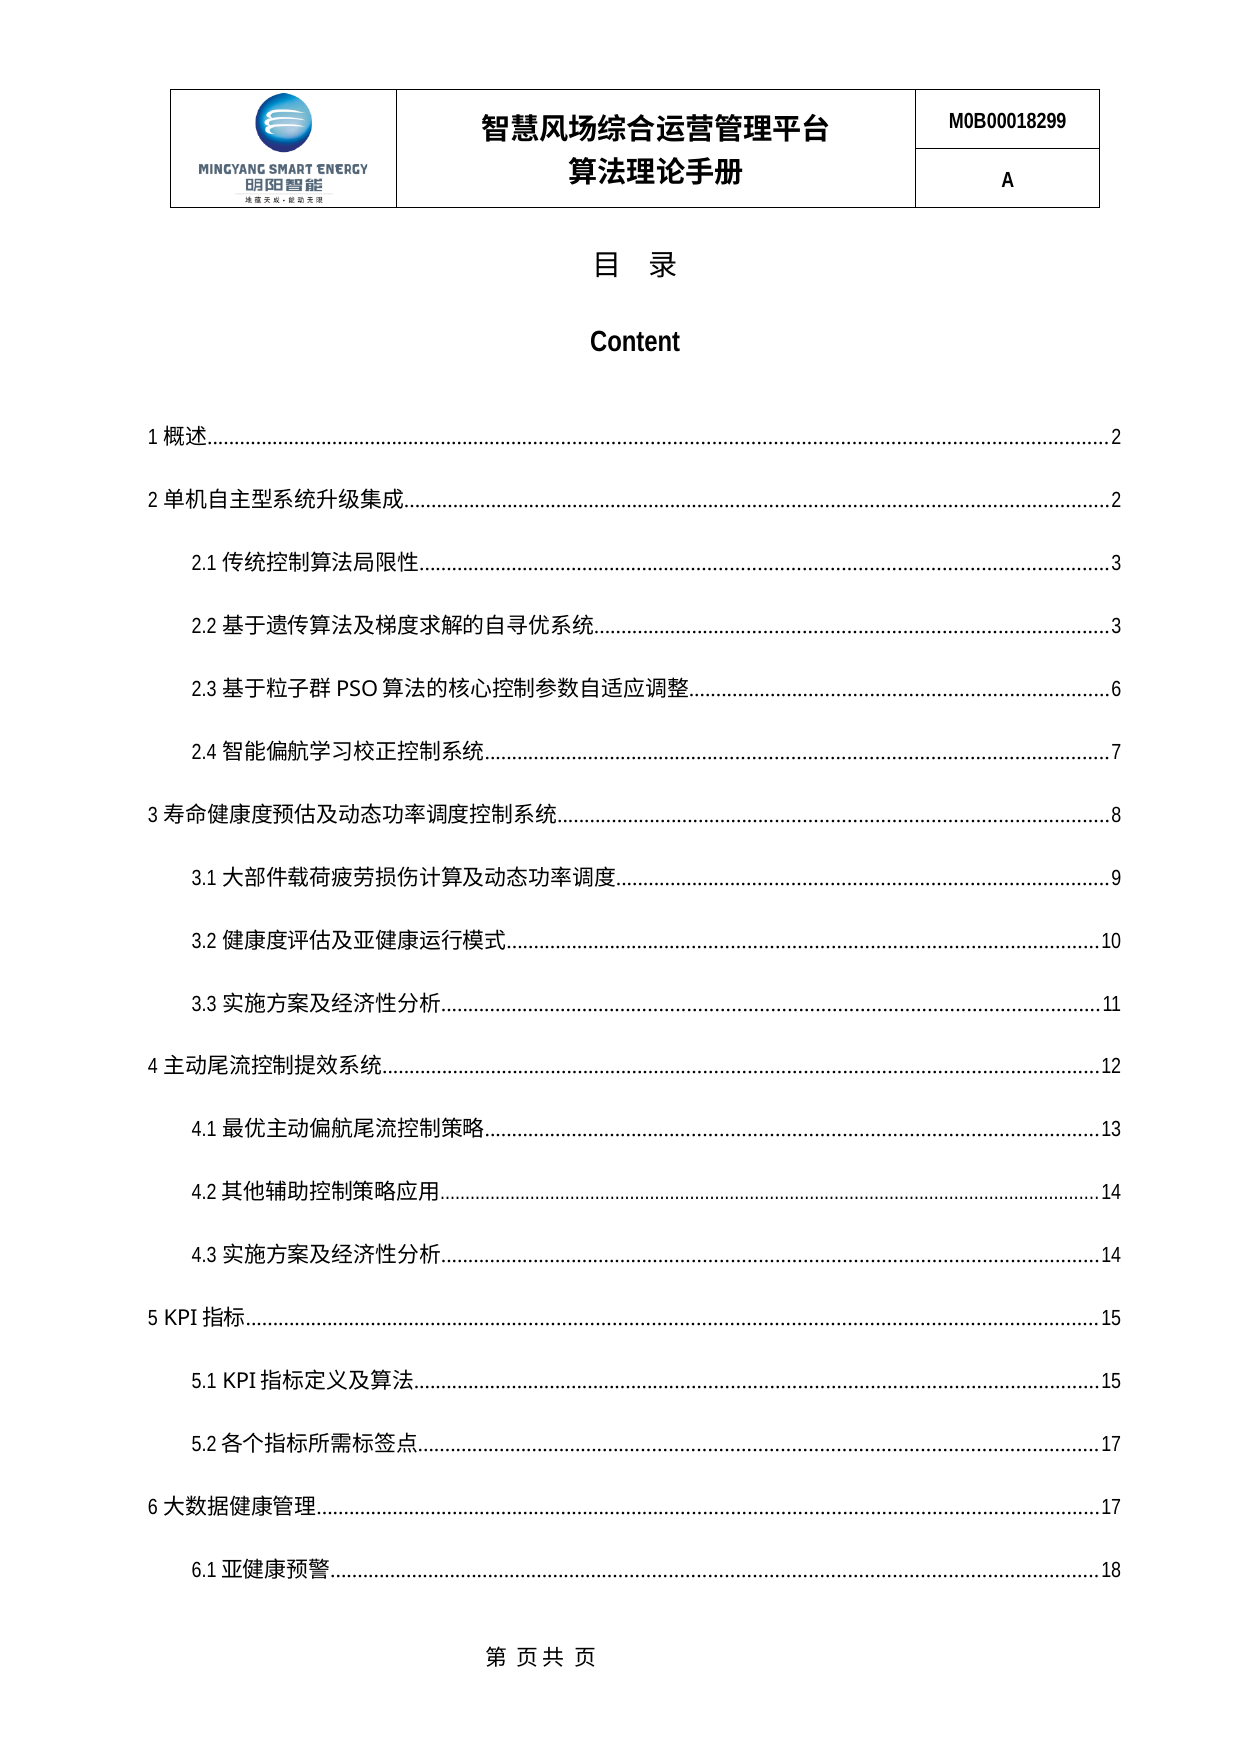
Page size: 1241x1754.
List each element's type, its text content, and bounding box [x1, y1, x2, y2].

text 2.2 基于遗传算法及梯度求解的自寻优系统 3 [191, 592, 1122, 655]
text 3.2 健康度评估及亚健康运行模式 10 [191, 907, 1122, 970]
text 2.3 基于粒子群PSO算法的核心控制参数自适应调整 6 [191, 655, 1122, 718]
text 4.2 其他辅助控制策略应用 14 [191, 1159, 1122, 1222]
text 3.3 实施方案及经济性分析 11 [191, 970, 1122, 1033]
text 5 KPI指标 15 [148, 1284, 1122, 1347]
text 2.1 传统控制算法局限性 3 [191, 529, 1122, 592]
text 6 大数据健康管理 17 [148, 1473, 1122, 1536]
picture [199, 93, 368, 203]
text 1 概述 2 [148, 404, 1122, 467]
text 3 寿命健康度预估及动态功率调度控制系统 8 [148, 781, 1122, 844]
text 2 单机自主型系统升级集成 2 [148, 467, 1122, 529]
text 6.1亚健康预警 18 [191, 1536, 1122, 1599]
text 5.2各个指标所需标签点 17 [191, 1410, 1122, 1473]
text 5.1 KPI指标定义及算法 15 [191, 1347, 1122, 1410]
text 2.4 智能偏航学习校正控制系统 7 [191, 718, 1122, 781]
text 4 主动尾流控制提效系统 12 [148, 1033, 1122, 1096]
text 4.3 实施方案及经济性分析 14 [191, 1222, 1122, 1284]
text 4.1 最优主动偏航尾流控制策略 13 [191, 1096, 1122, 1159]
text 3.1 大部件载荷疲劳损伤计算及动态功率调度 9 [191, 844, 1122, 907]
